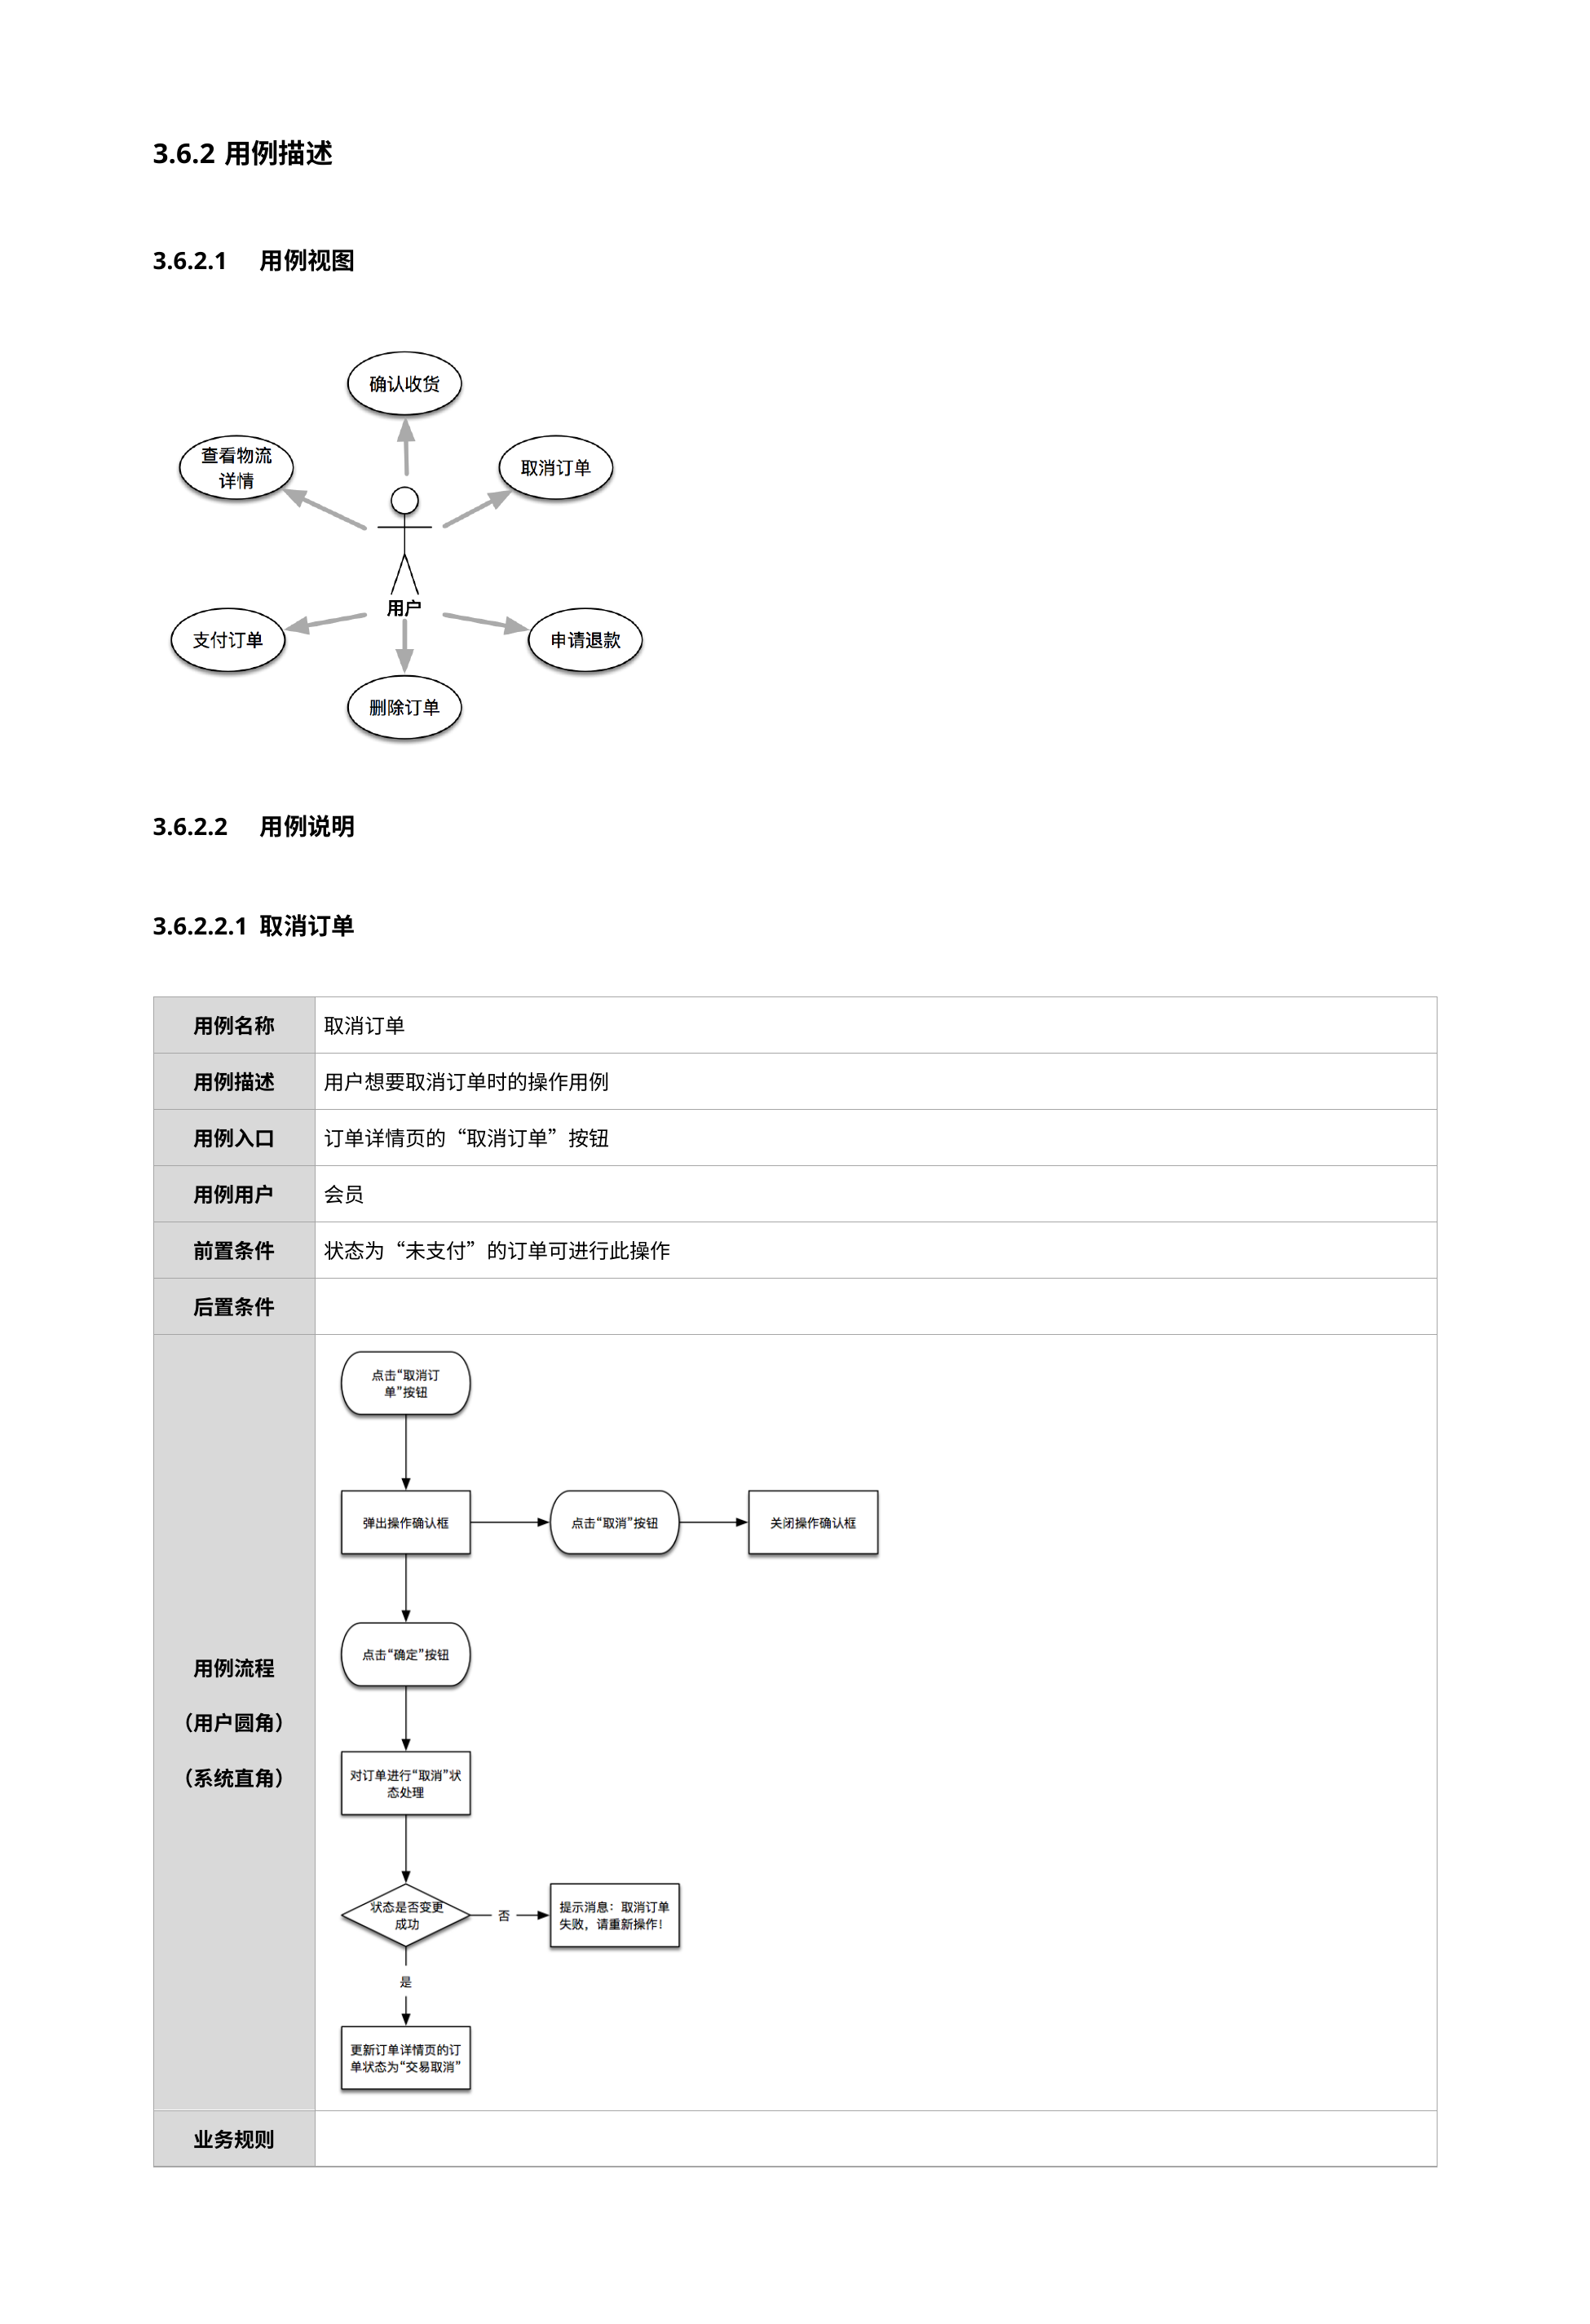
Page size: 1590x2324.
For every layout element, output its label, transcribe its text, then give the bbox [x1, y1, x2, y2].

table_cell 用例用户 [154, 1166, 315, 1222]
table_header 取消订单 [316, 997, 1437, 1053]
subtitle 用例描述 [152, 124, 1437, 179]
table_cell [316, 1279, 1437, 1334]
table_cell 业务规则 [154, 2111, 315, 2166]
picture [324, 1339, 888, 2105]
table_cell 前置条件 [154, 1222, 315, 1278]
table_cell 用例描述 [154, 1054, 315, 1109]
table_cell 后置条件 [154, 1279, 315, 1334]
table_cell [316, 1335, 1437, 2110]
table_cell 用例流程 （用户圆角） （系统直角） [154, 1335, 315, 2110]
table_cell 用户想要取消订单时的操作用例 [316, 1054, 1437, 1109]
table_cell 用例入口 [154, 1110, 315, 1165]
subtitle 用例说明 [152, 797, 1437, 853]
subtitle 取消订单 [152, 897, 1437, 952]
table_cell [316, 2111, 1437, 2166]
table_cell 状态为“未支付”的订单可进行此操作 [316, 1222, 1437, 1278]
table_cell 订单详情页的“取消订单”按钮 [316, 1110, 1437, 1165]
table_cell 会员 [316, 1166, 1437, 1222]
table_header 用例名称 [154, 997, 315, 1053]
subtitle 用例视图 [152, 232, 1437, 287]
picture [152, 330, 660, 760]
